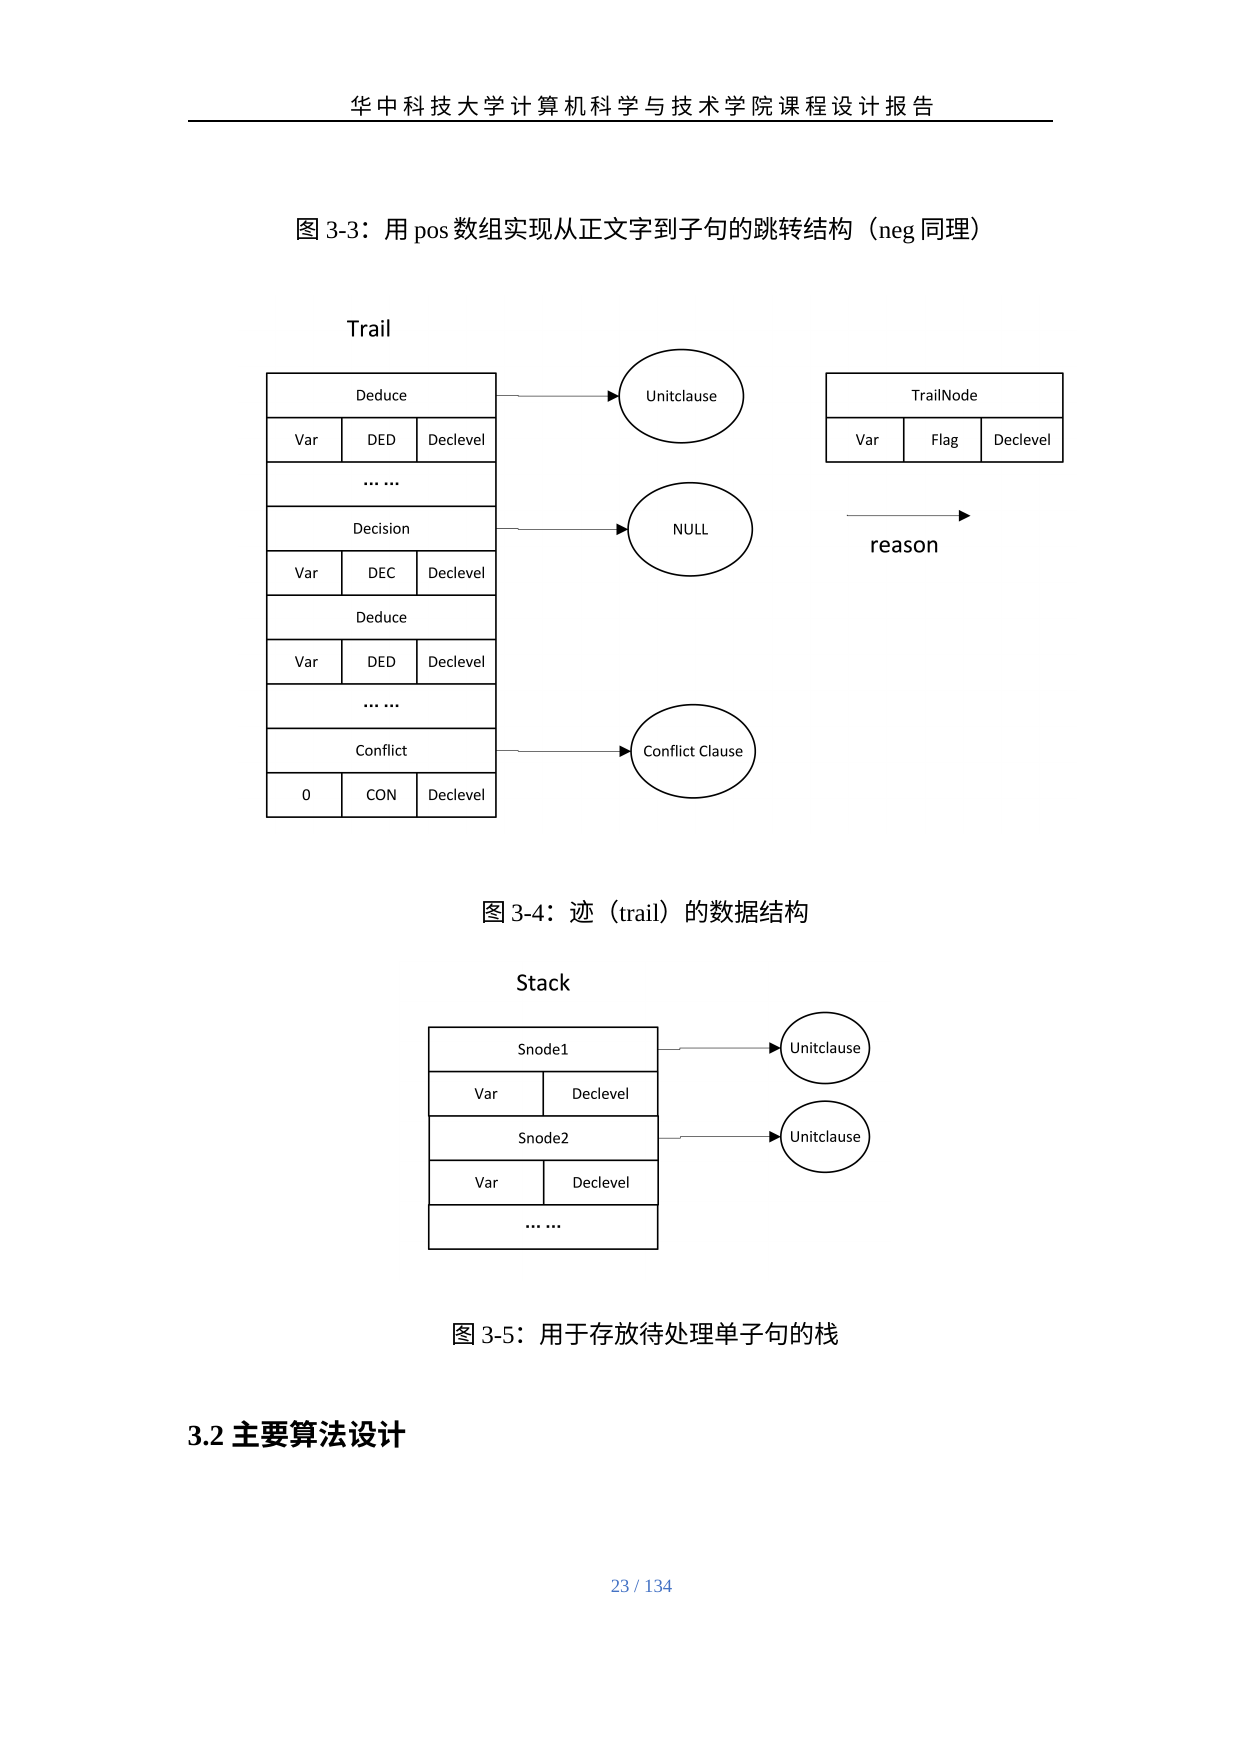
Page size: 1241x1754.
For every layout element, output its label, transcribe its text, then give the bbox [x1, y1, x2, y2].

picture [399, 961, 891, 1281]
text 图3-5：用于存放待处理单子句的栈 [187, 1301, 1053, 1366]
text 图3-3：用pos数组实现从正文字到子句的跳转结构（neg同理） [187, 196, 1053, 261]
text 图3-4：迹（trail）的数据结构 [187, 878, 1053, 943]
text 3.2 主要算法设计 [187, 1400, 1053, 1465]
